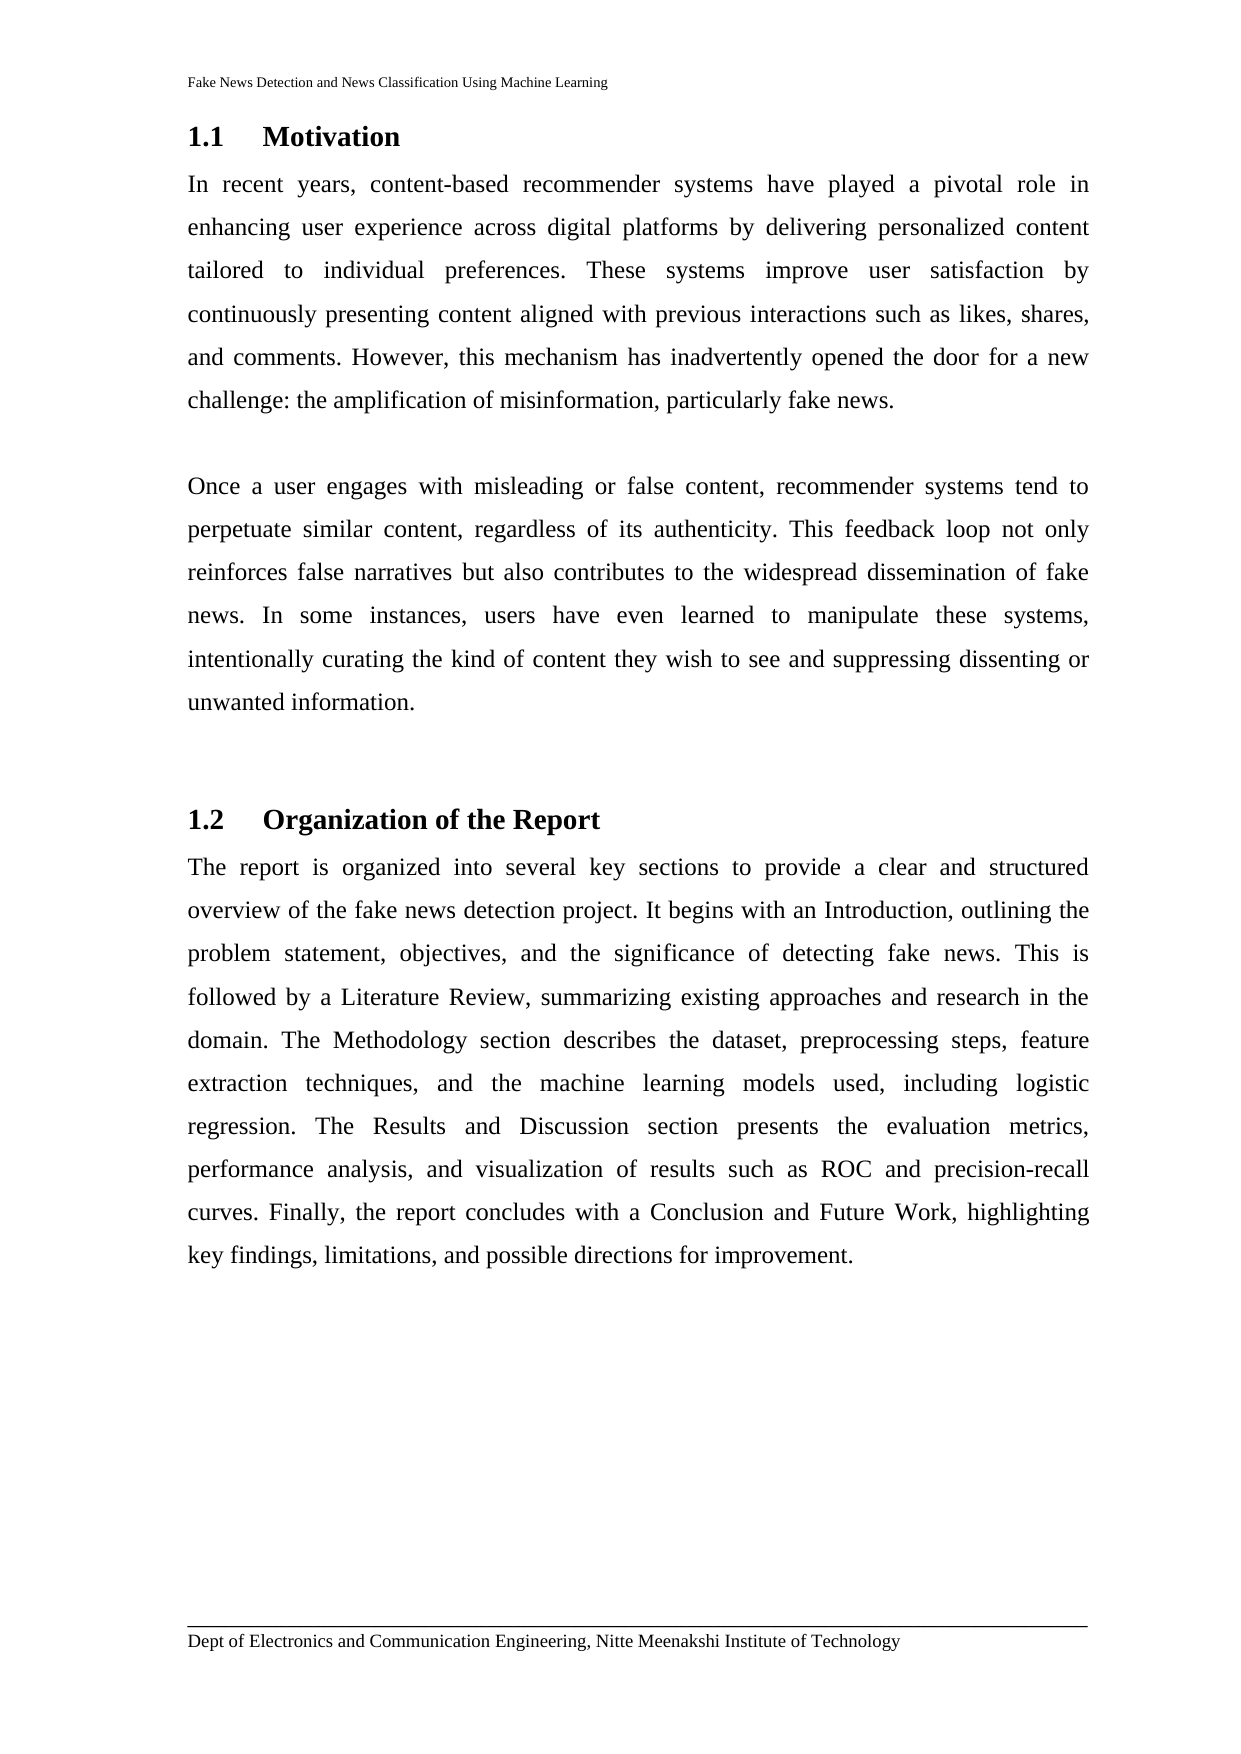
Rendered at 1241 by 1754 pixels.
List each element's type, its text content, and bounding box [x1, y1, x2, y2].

subtitle Organization of the Report [187, 802, 1090, 835]
text The report is organized into several key sections to provide a clear and structured overview of the fake news detection project. It begins with an Introduction, outlining the problem statement, objectives, and the significance of detecting fake news. This is followed by a Literature Review, summarizing existing approaches and research in the domain. The Methodology section describes the dataset, preprocessing steps, feature extraction techniques, and the machine learning models used, including logistic regression. The Results and Discussion section presents the evaluation metrics, performance analysis, and visualization of results such as ROC and precision-recall curves. Finally, the report concludes with a Conclusion and Future Work, highlighting key findings, limitations, and possible directions for improvement. [187, 852, 1090, 1269]
text In recent years, content-based recommender systems have played a pivotal role in enhancing user experience across digital platforms by delivering personalized content tailored to individual preferences. These systems improve user satisfaction by continuously presenting content aligned with previous interactions such as likes, shares, and comments. However, this mechanism has inadvertently opened the door for a new challenge: the amplification of misinformation, particularly fake news. [187, 268, 1090, 414]
subtitle Motivation [187, 119, 1090, 153]
text Once a user engages with misleading or false content, recommender systems tend to perpetuate similar content, regardless of its authenticity. This feedback loop not only reinforces false narratives but also contributes to the widespread dissemination of fake news. In some instances, users have even learned to manipulate these systems, intentionally curating the kind of content they wish to see and suppressing dissenting or unwanted information. [187, 471, 1090, 579]
text Once a user engages with misleading or false content, recommender systems tend to perpetuate similar content, regardless of its authenticity. This feedback loop not only reinforces false narratives but also contributes to the widespread dissemination of fake news. In some instances, users have even learned to manipulate these systems, intentionally curating the kind of content they wish to see and suppressing dissenting or unwanted information. [187, 580, 1090, 716]
text In recent years, content-based recommender systems have played a pivotal role in enhancing user experience across digital platforms by delivering personalized content tailored to individual preferences. These systems improve user satisfaction by continuously presenting content aligned with previous interactions such as likes, shares, and comments. However, this mechanism has inadvertently opened the door for a new challenge: the amplification of misinformation, particularly fake news. [187, 169, 1090, 267]
